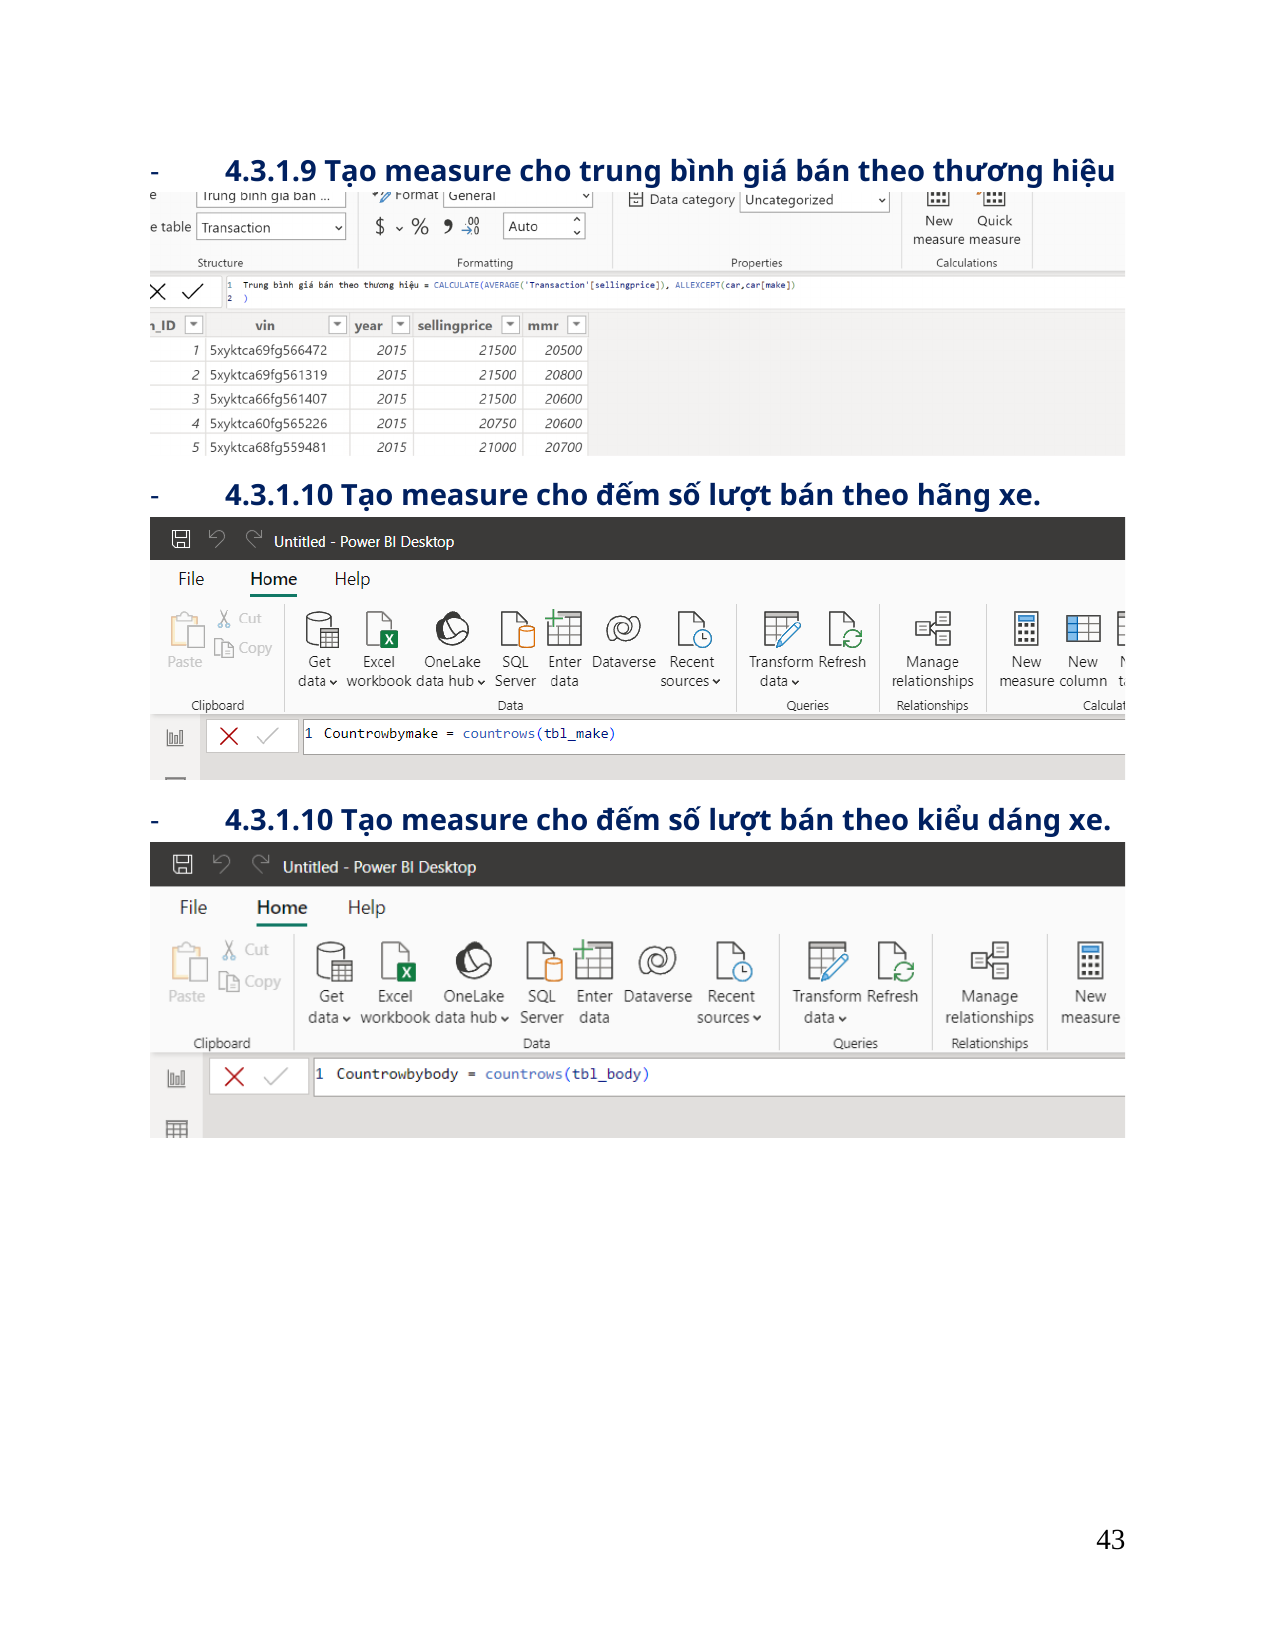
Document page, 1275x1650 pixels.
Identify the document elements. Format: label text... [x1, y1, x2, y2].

picture [150, 517, 1125, 780]
subtitle 4.3.1.9 Tạo measure cho trung bình giá bán theo thương hiệu [150, 150, 1125, 190]
picture [150, 842, 1125, 1138]
subtitle 4.3.1.10 Tạo measure cho đếm số lượt bán theo kiểu dáng xe. [150, 799, 1125, 839]
picture [150, 192, 1125, 456]
subtitle 4.3.1.10 Tạo measure cho đếm số lượt bán theo hãng xe. [150, 474, 1125, 514]
